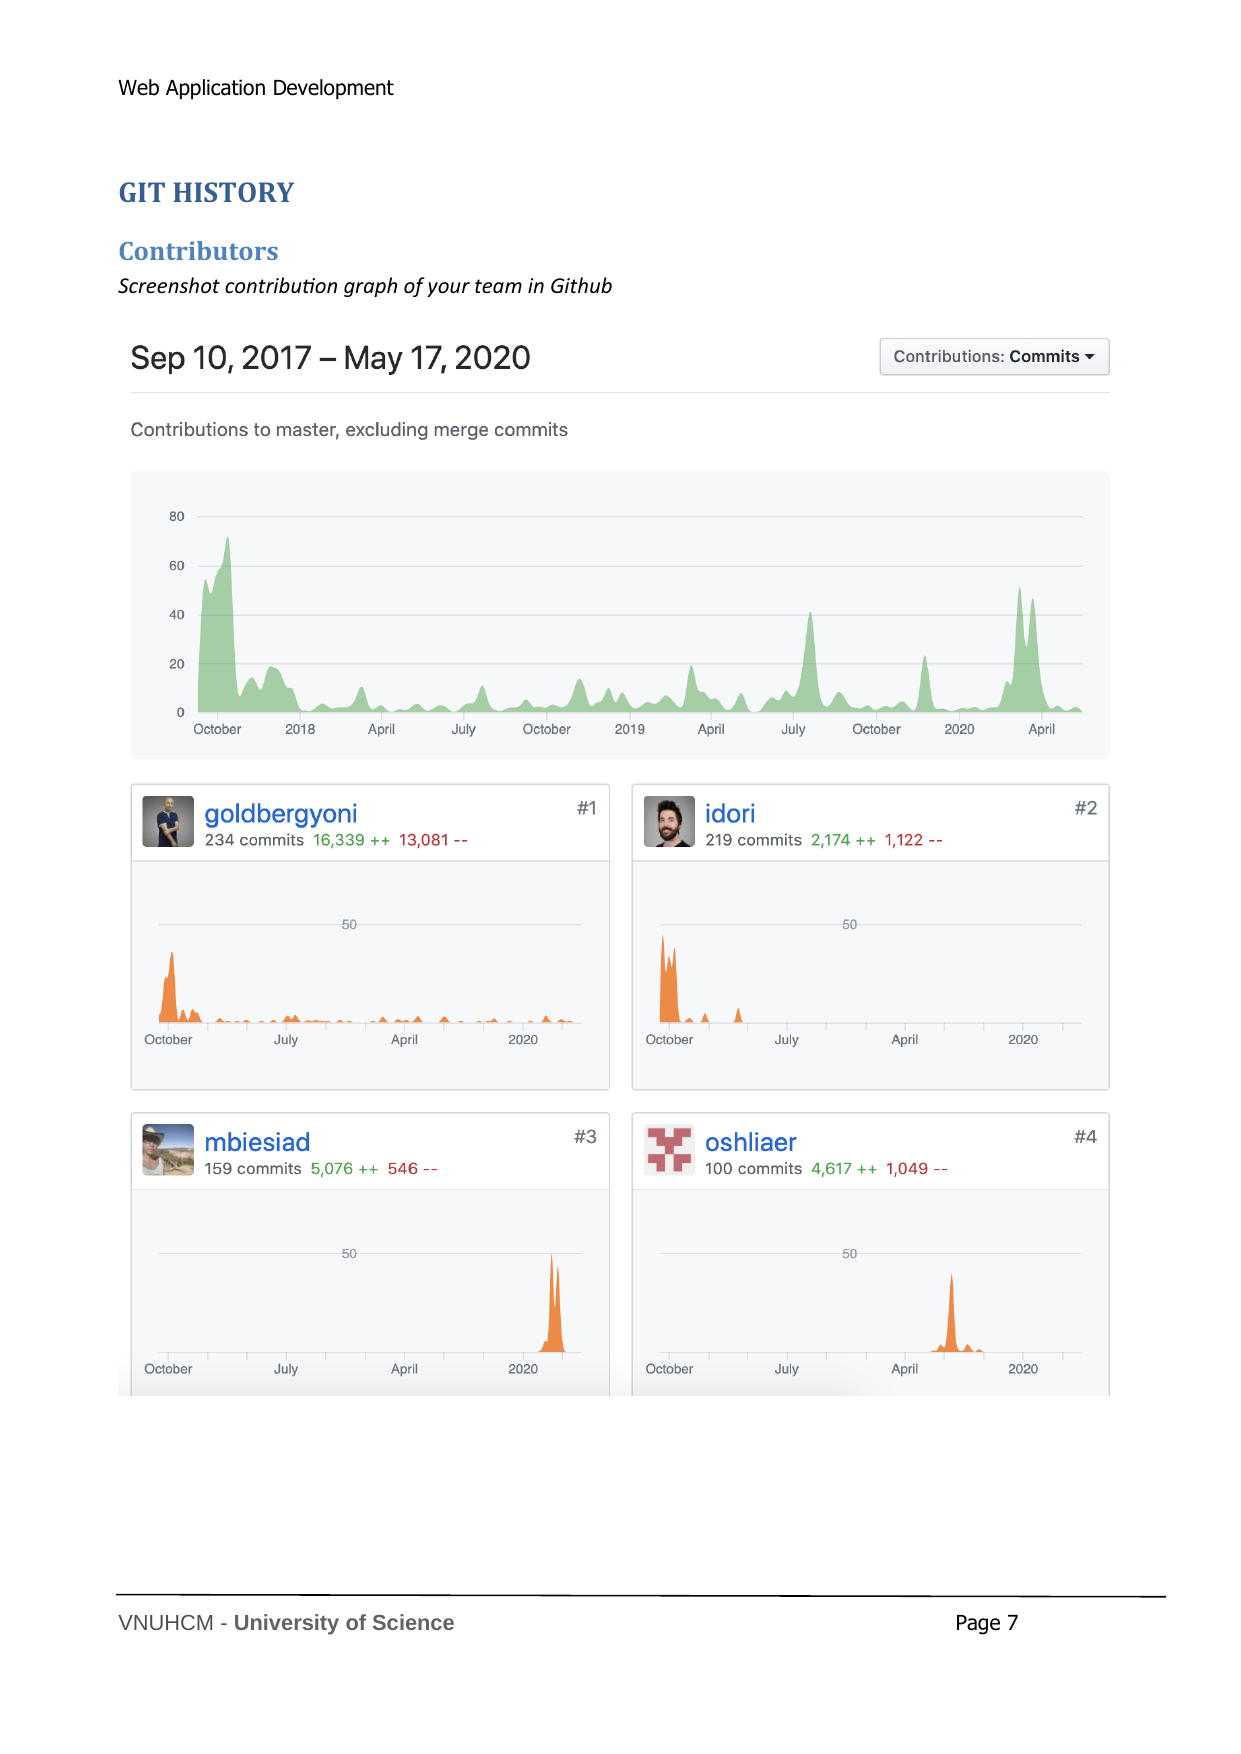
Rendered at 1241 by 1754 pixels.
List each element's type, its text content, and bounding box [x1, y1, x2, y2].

text Screenshot contribution graph of your team in Github [118, 271, 1122, 299]
subtitle Contributors [118, 235, 1122, 267]
picture [118, 324, 1123, 1396]
subtitle GIT HISTORY [118, 175, 1122, 209]
